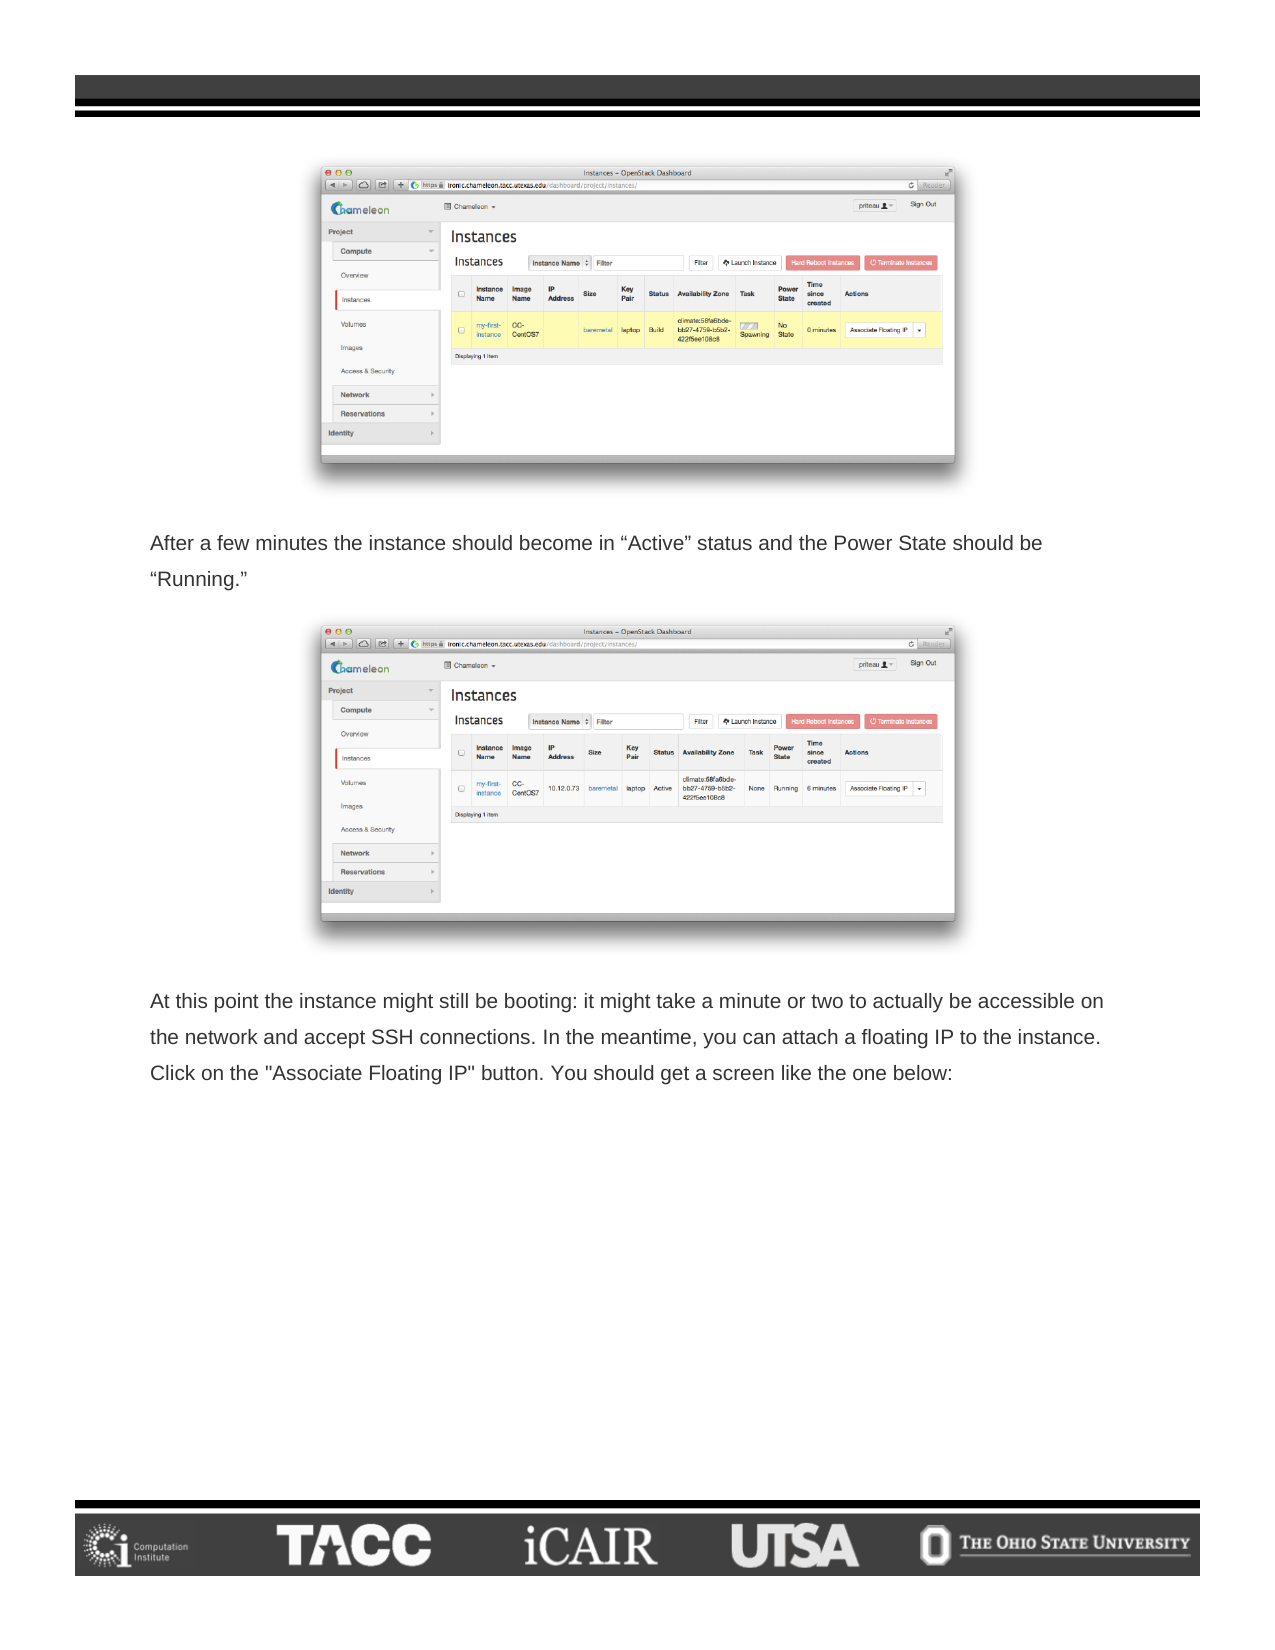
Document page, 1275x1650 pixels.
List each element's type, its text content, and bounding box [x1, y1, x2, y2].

text At this point the instance might still be booting: it might take a minute or two to actually be accessible on the network and accept SSH connections. In the meantime, you can attach a floating IP to the instance. Click on the "Associate Floating IP" button. You should get a screen like the one below: [150, 978, 1125, 1085]
picture [292, 150, 983, 503]
picture [292, 608, 983, 961]
text After a few minutes the instance should become in “Active” status and the Power State should be “Running.” [150, 519, 1125, 591]
